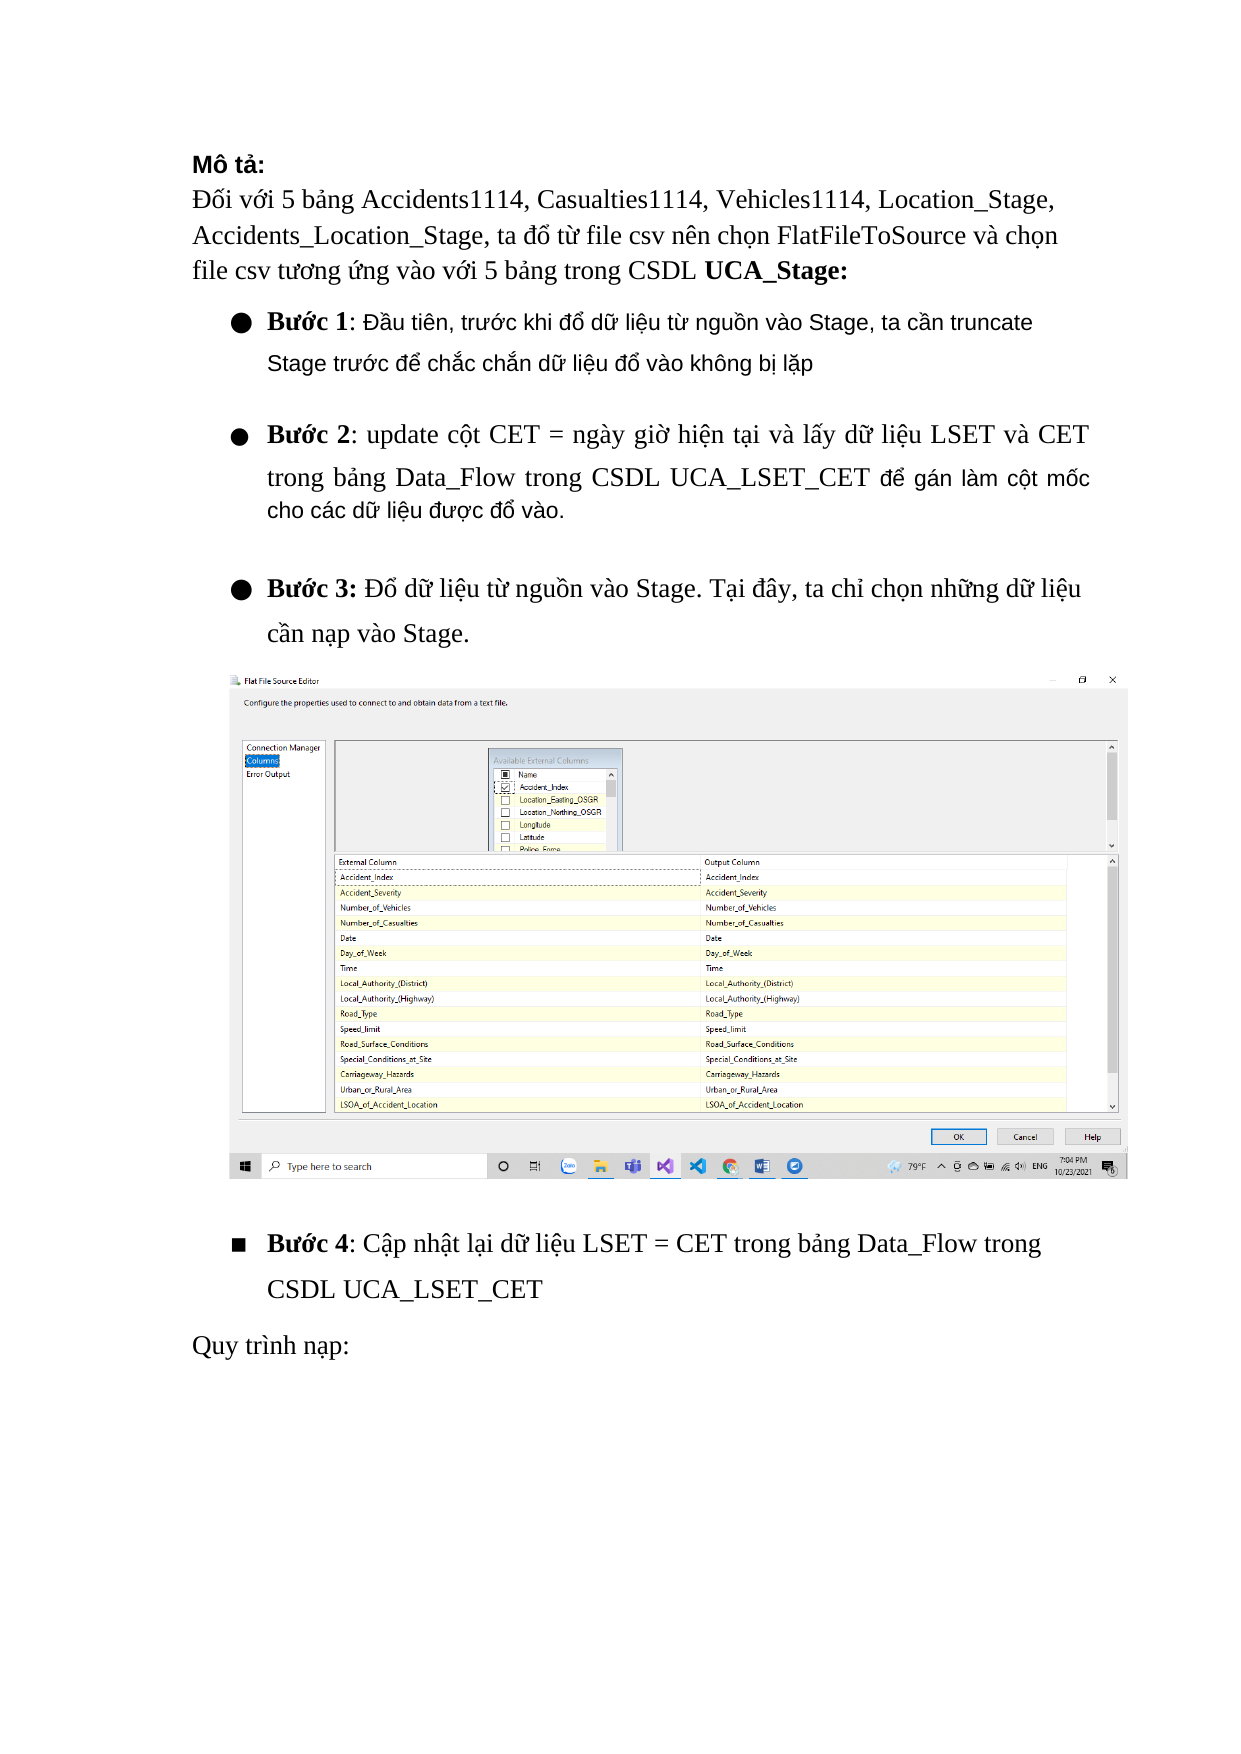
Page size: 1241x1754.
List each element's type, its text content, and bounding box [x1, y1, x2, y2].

list Bước 1: Đầu tiên, trước khi đổ dữ liệu từ nguồn vào Stage, ta cần truncate Stage trước để chắc chắn dữ liệu đổ vào không bị lặp [229, 290, 1090, 376]
text Đối với 5 bảng Accidents1114, Casualties1114, Vehicles1114, Location_Stage, Accidents_Location_Stage, ta đổ từ file csv nên chọn FlatFileToSource và chọn file csv tương ứng vào với 5 bảng trong CSDL UCA_Stage: [192, 183, 1090, 286]
list Bước 4: Cập nhật lại dữ liệu LSET = CET trong bảng Data_Flow trong CSDL UCA_LSET_CET [229, 1213, 1090, 1304]
list Bước 3: Đổ dữ liệu từ nguồn vào Stage. Tại đây, ta chỉ chọn những dữ liệu cần nạp vào Stage. [229, 557, 1090, 648]
picture [229, 673, 1128, 1179]
text Mô tả: [192, 150, 1090, 179]
list Bước 2: update cột CET = ngày giờ hiện tại và lấy dữ liệu LSET và CET trong bảng Data_Flow trong CSDL UCA_LSET_CET để gán làm cột mốc cho các dữ liệu được đổ vào. [229, 410, 1090, 523]
text Quy trình nạp: [192, 1329, 1090, 1361]
